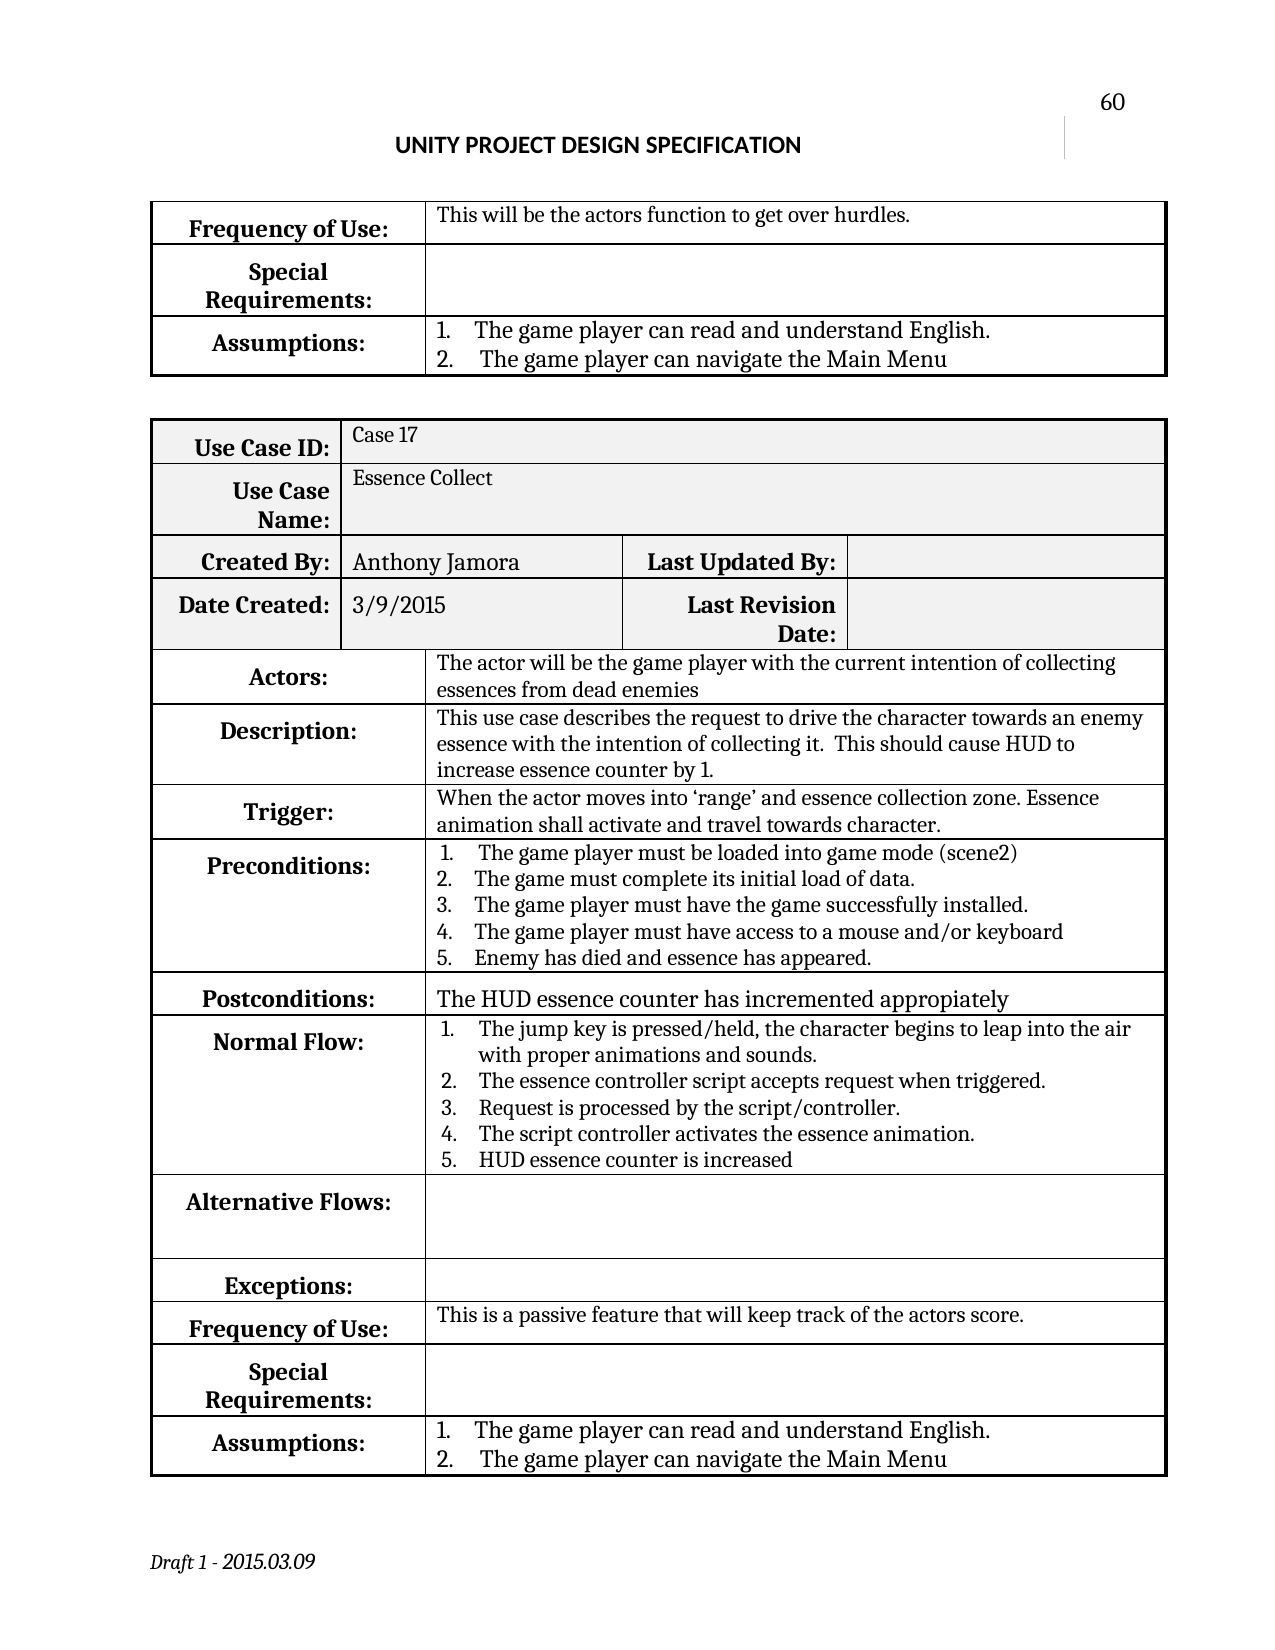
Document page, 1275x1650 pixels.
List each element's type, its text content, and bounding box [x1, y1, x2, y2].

table_cell The game player can read and understand English. The game player can navigate the Main Menu [426, 1417, 1164, 1474]
table_cell Last Updated By: [623, 536, 847, 577]
table_cell Essence Collect [342, 464, 1164, 534]
table_cell Date Created: [153, 579, 340, 649]
table_cell Special Requirements: [153, 245, 425, 315]
table_cell This is a passive feature that will keep track of the actors score. [426, 1302, 1164, 1343]
table_cell [426, 1259, 1164, 1301]
table_cell Normal Flow: [153, 1016, 425, 1174]
table_cell Special Requirements: [153, 1345, 425, 1415]
table_cell This will be the actors function to get over hurdles. [426, 202, 1164, 243]
table_cell 3/9/2015 [342, 579, 622, 649]
table_cell The game player must be loaded into game mode (scene2) The game must complete its initial load of data. The game player must have the game successfully installed. The game player must have access to a mouse and/or keyboard Enemy has died and essence has appeared. [426, 840, 1164, 971]
table_cell [848, 536, 1164, 577]
table_cell Description: [153, 705, 425, 783]
table_cell Preconditions: [153, 840, 425, 971]
table_cell Actors: [153, 650, 425, 703]
table_cell Exceptions: [153, 1259, 425, 1301]
table_cell Frequency of Use: [153, 202, 425, 243]
table_cell Assumptions: [153, 1417, 425, 1474]
table_cell [426, 1345, 1164, 1415]
table_cell The jump key is pressed/held, the character begins to leap into the air with proper animations and sounds. The essence controller script accepts request when triggered. Request is processed by the script/controller. The script controller activates the essence animation. HUD essence counter is increased [426, 1016, 1164, 1174]
table_cell The game player can read and understand English. The game player can navigate the Main Menu [426, 317, 1164, 374]
table_cell Assumptions: [153, 317, 425, 374]
table_cell Alternative Flows: [153, 1175, 425, 1258]
table_cell Trigger: [153, 785, 425, 838]
table_cell Last Revision Date: [623, 579, 847, 649]
table_cell Anthony Jamora [342, 536, 622, 577]
table_cell When the actor moves into ‘range’ and essence collection zone. Essence animation shall activate and travel towards character. [426, 785, 1164, 838]
table_cell Use Case Name: [153, 464, 340, 534]
table_cell Postconditions: [153, 973, 425, 1014]
table_header Use Case ID: [153, 421, 340, 463]
table_cell The actor will be the game player with the current intention of collecting essences from dead enemies [426, 650, 1164, 703]
table_cell This use case describes the request to drive the character towards an enemy essence with the intention of collecting it. This should cause HUD to increase essence counter by 1. [426, 705, 1164, 783]
table_cell Frequency of Use: [153, 1302, 425, 1343]
table_cell [426, 245, 1164, 315]
table_cell The HUD essence counter has incremented appropiately [426, 973, 1164, 1014]
table_cell Created By: [153, 536, 340, 577]
table_cell [426, 1175, 1164, 1258]
table_header Case 17 [342, 421, 1164, 463]
table_cell [848, 579, 1164, 649]
